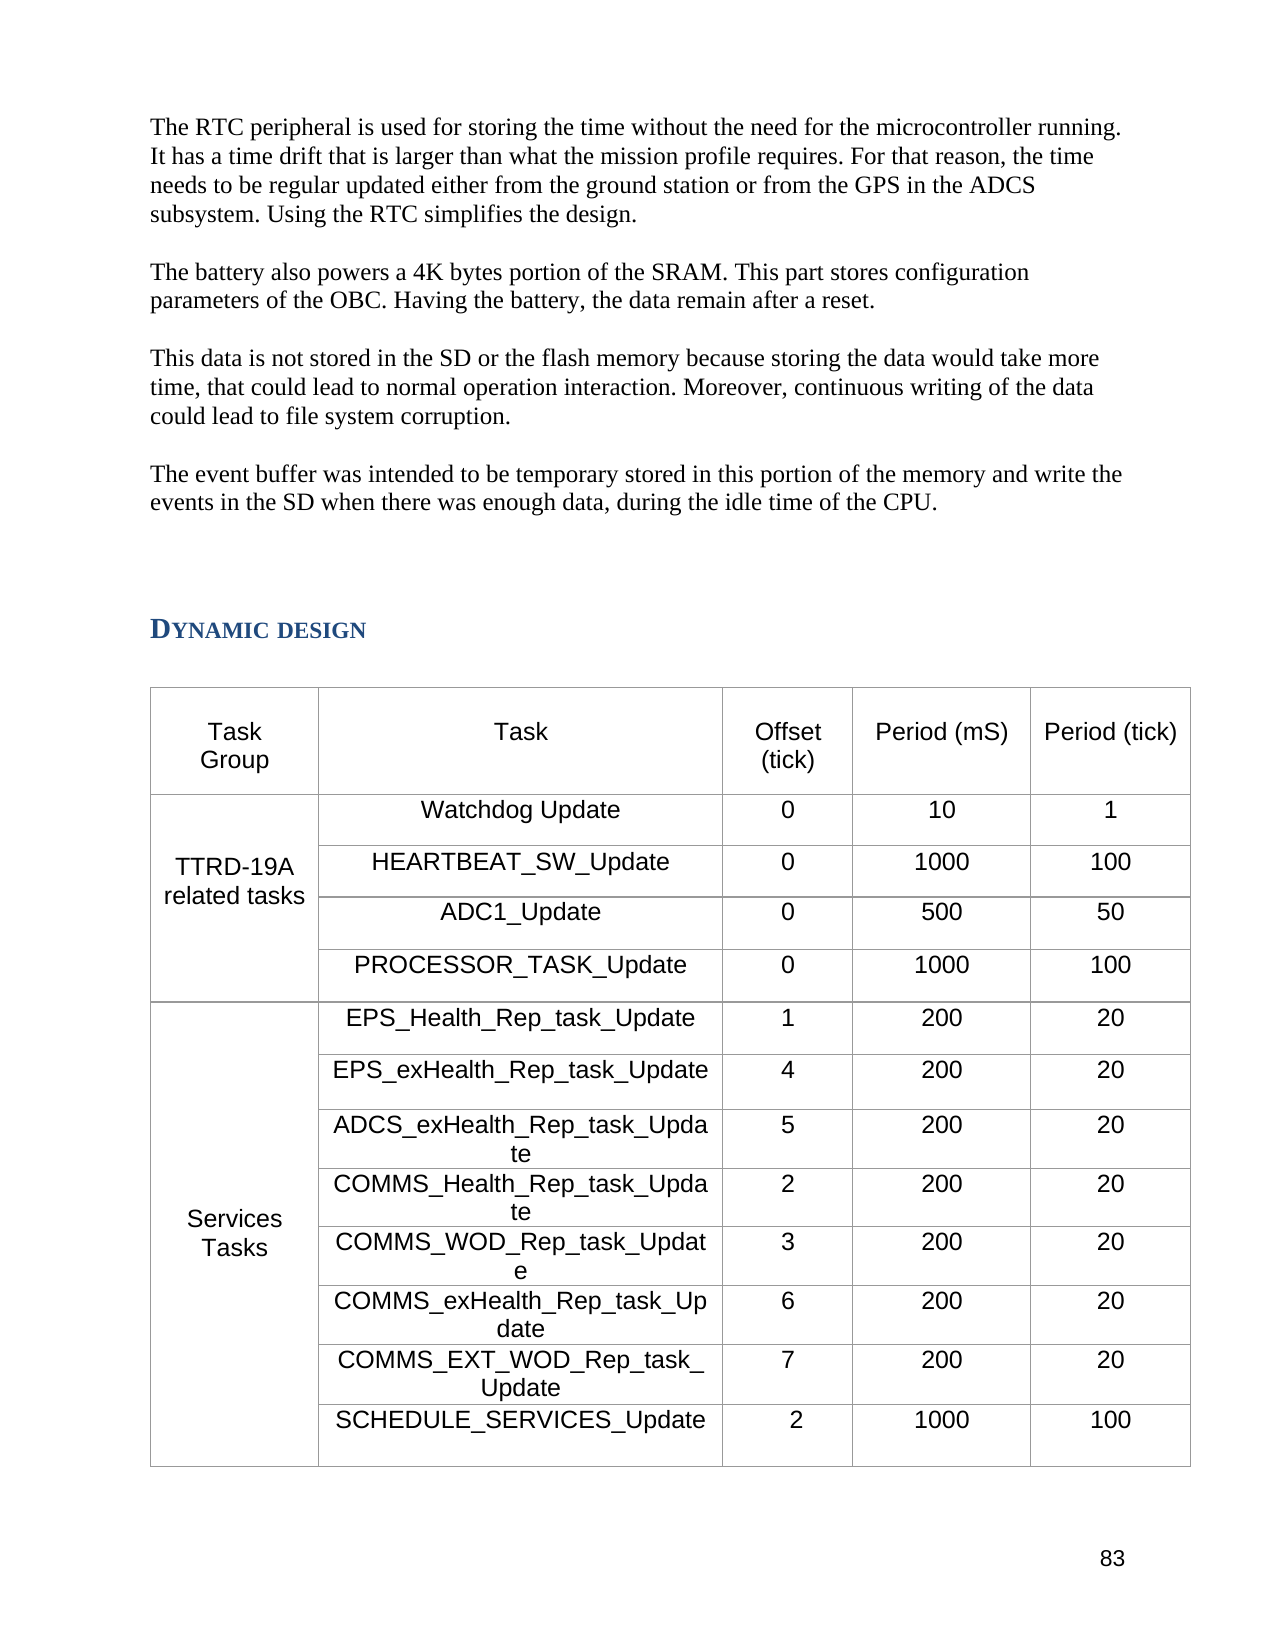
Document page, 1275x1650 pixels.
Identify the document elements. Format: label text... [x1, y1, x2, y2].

table_cell ADC1_Update [319, 898, 722, 949]
table_header Task Group [151, 688, 318, 794]
text This data is not stored in the SD or the flash memory because storing the data would take more time, that could lead to normal operation interaction. Moreover, continuous writing of the data could lead to file system corruption. [150, 343, 1125, 429]
table_cell 20 [1031, 1169, 1190, 1226]
table_cell TTRD-19A related tasks [151, 795, 318, 1001]
table_cell 5 [723, 1110, 852, 1168]
table_cell 20 [1031, 1286, 1190, 1343]
table_header Period (mS) [853, 688, 1030, 794]
table_cell Services Tasks [151, 1003, 318, 1466]
table_cell COMMS_Health_Rep_task_Update [319, 1169, 722, 1226]
table_cell 200 [853, 1227, 1030, 1285]
table_cell Watchdog Update [319, 795, 722, 845]
table_cell 200 [853, 1003, 1030, 1054]
table_cell 1000 [853, 846, 1030, 896]
table_cell 0 [723, 898, 852, 949]
table_cell PROCESSOR_TASK_Update [319, 950, 722, 1001]
table_cell 20 [1031, 1345, 1190, 1404]
table_cell 3 [723, 1227, 852, 1285]
text The battery also powers a 4K bytes portion of the SRAM. This part stores configuration parameters of the OBC. Having the battery, the data remain after a reset. [150, 257, 1125, 314]
subtitle Dynamic design [150, 612, 1089, 645]
table_cell 20 [1031, 1110, 1190, 1168]
table_header Period (tick) [1031, 688, 1190, 794]
table_cell 20 [1031, 1003, 1190, 1054]
table_cell 200 [853, 1110, 1030, 1168]
table_cell 10 [853, 795, 1030, 845]
table_cell 6 [723, 1286, 852, 1343]
table_cell 1 [723, 1003, 852, 1054]
table_cell COMMS_exHealth_Rep_task_Update [319, 1286, 722, 1343]
table_cell 0 [723, 950, 852, 1001]
table_cell 50 [1031, 898, 1190, 949]
table_cell 500 [853, 898, 1030, 949]
table_cell 200 [853, 1345, 1030, 1404]
table_cell 7 [723, 1345, 852, 1404]
table_cell EPS_Health_Rep_task_Update [319, 1003, 722, 1054]
table_header Offset (tick) [723, 688, 852, 794]
table_cell 200 [853, 1169, 1030, 1226]
table_cell 4 [723, 1055, 852, 1109]
text The event buffer was intended to be temporary stored in this portion of the memory and write the events in the SD when there was enough data, during the idle time of the CPU. [150, 459, 1125, 516]
table_cell 1000 [853, 950, 1030, 1001]
table_cell 20 [1031, 1227, 1190, 1285]
table_cell COMMS_WOD_Rep_task_Update [319, 1227, 722, 1285]
table_cell 1 [1031, 795, 1190, 845]
table_cell HEARTBEAT_SW_Update [319, 846, 722, 896]
table_header Task [319, 688, 722, 794]
table_cell 1000 [853, 1405, 1030, 1466]
table_cell 100 [1031, 950, 1190, 1001]
table_cell COMMS_EXT_WOD_Rep_task_Update [319, 1345, 722, 1404]
table_cell SCHEDULE_SERVICES_Update [319, 1405, 722, 1466]
table_cell 2 [723, 1405, 852, 1466]
table_cell 0 [723, 846, 852, 896]
table_cell EPS_exHealth_Rep_task_Update [319, 1055, 722, 1109]
table_cell 0 [723, 795, 852, 845]
table_cell 200 [853, 1055, 1030, 1109]
table_cell 20 [1031, 1055, 1190, 1109]
table_cell ADCS_exHealth_Rep_task_Update [319, 1110, 722, 1168]
table_cell 200 [853, 1286, 1030, 1343]
table_cell 2 [723, 1169, 852, 1226]
table_cell 100 [1031, 846, 1190, 896]
text The RTC peripheral is used for storing the time without the need for the microcontroller running. It has a time drift that is larger than what the mission profile requires. For that reason, the time needs to be regular updated either from the ground station or from the GPS in the ADCS subsystem. Using the RTC simplifies the design. [150, 112, 1125, 227]
table_cell 100 [1031, 1405, 1190, 1466]
